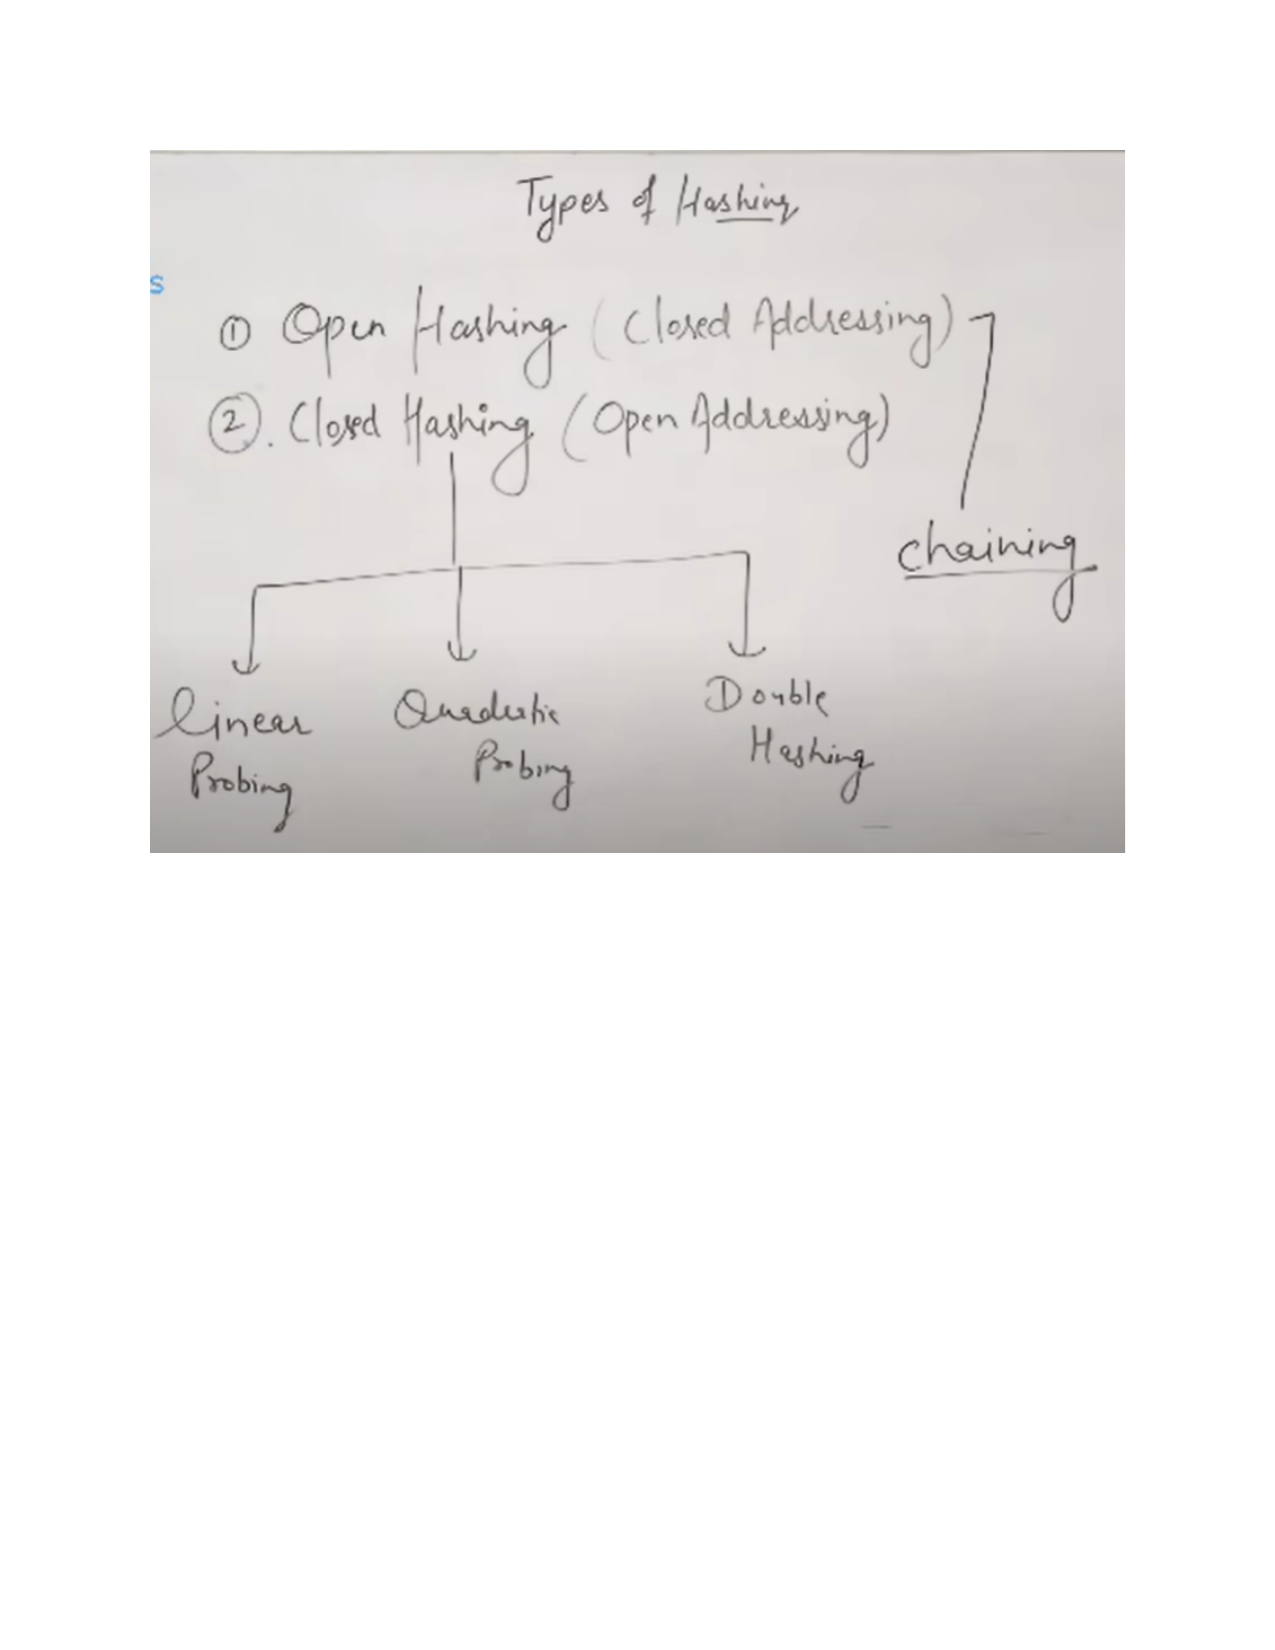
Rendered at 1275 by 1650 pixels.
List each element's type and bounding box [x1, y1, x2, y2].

picture [150, 150, 1125, 853]
